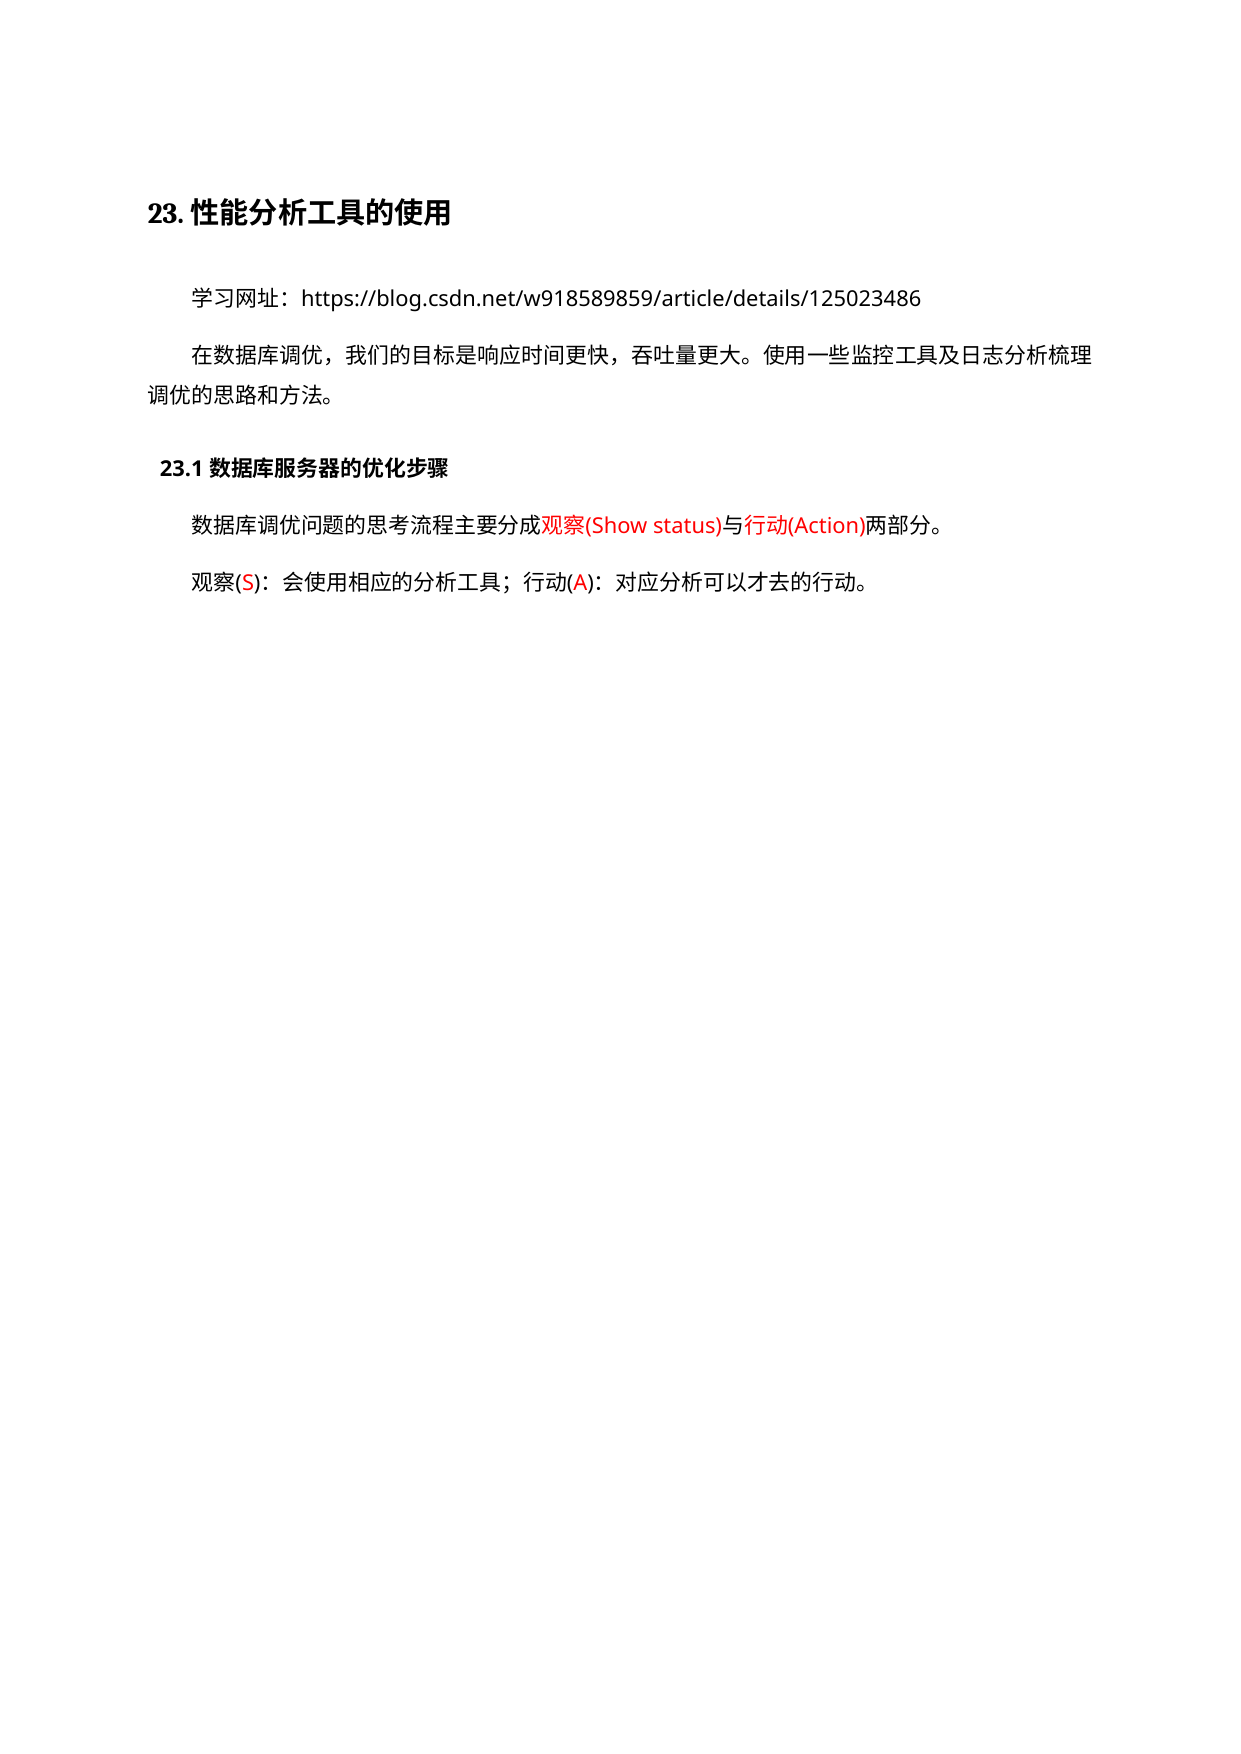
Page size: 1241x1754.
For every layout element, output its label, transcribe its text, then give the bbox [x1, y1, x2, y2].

text 数据库调优问题的思考流程主要分成观察(Show status)与行动(Action)两部分。 [191, 507, 1092, 540]
subtitle 性能分析工具的使用 [148, 178, 1092, 243]
text 学习网址：https://blog.csdn.net/w918589859/article/details/125023486 [148, 281, 1092, 313]
text 观察(S)：会使用相应的分析工具；行动(A)：对应分析可以才去的行动。 [191, 564, 1092, 597]
subtitle 数据库服务器的优化步骤 [159, 451, 1092, 483]
text 在数据库调优，我们的目标是响应时间更快，吞吐量更大。使用一些监控工具及日志分析梳理调优的思路和方法。 [148, 337, 1092, 410]
